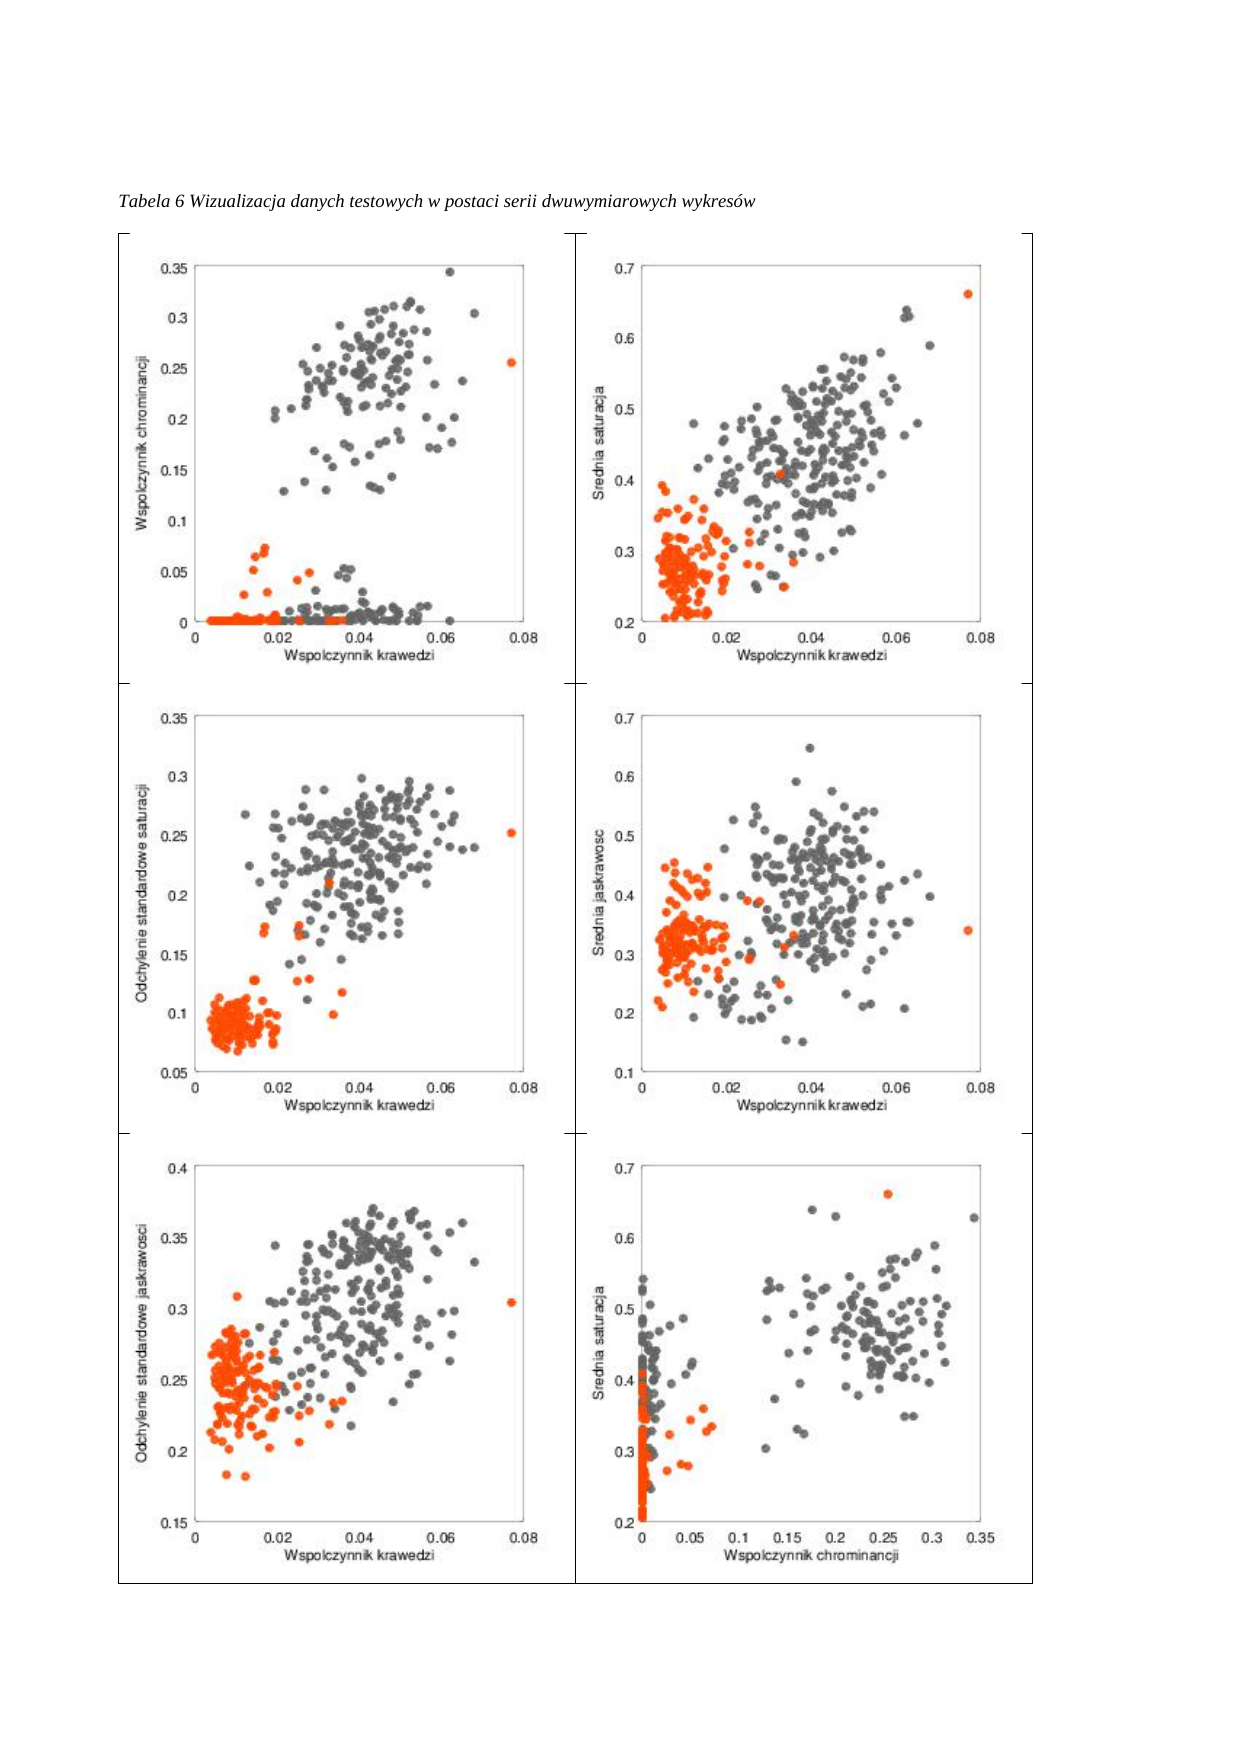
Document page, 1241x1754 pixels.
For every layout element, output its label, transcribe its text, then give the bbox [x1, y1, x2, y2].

table_header [119, 234, 575, 682]
table_cell [119, 684, 575, 1132]
picture [129, 683, 565, 1119]
picture [129, 1133, 565, 1569]
table_cell [576, 684, 1032, 1132]
picture [129, 233, 565, 669]
table_cell [119, 1134, 575, 1582]
table_header [576, 234, 1032, 682]
picture [587, 1133, 1022, 1569]
picture [587, 233, 1022, 669]
table_cell [576, 1134, 1032, 1582]
picture [587, 683, 1022, 1119]
